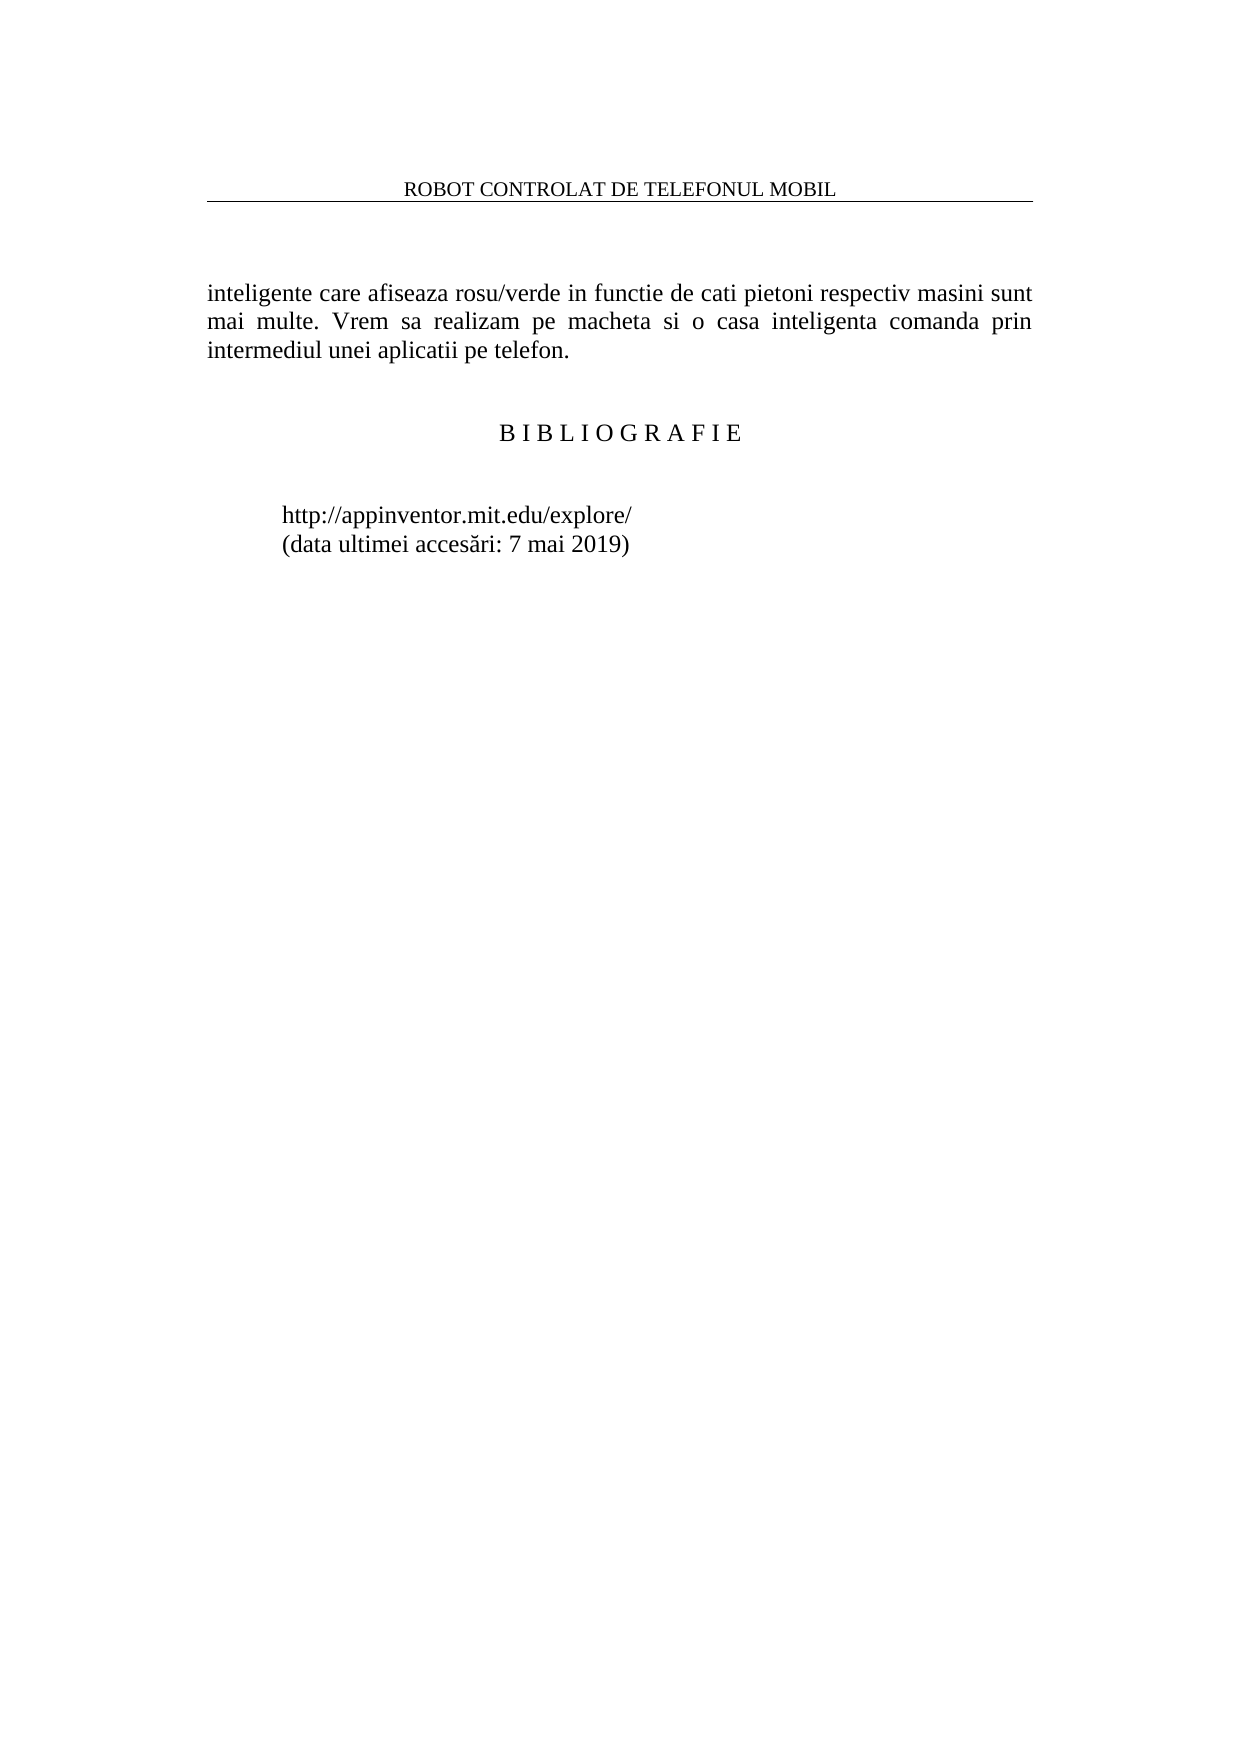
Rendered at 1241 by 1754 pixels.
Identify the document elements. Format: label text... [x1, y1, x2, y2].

text http://appinventor.mit.edu/explore/ [207, 500, 1033, 529]
text (data ultimei accesări: 7 mai 2019) [207, 529, 1033, 558]
text b i b l i o g r a f i e [207, 418, 1033, 446]
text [207, 278, 1033, 364]
